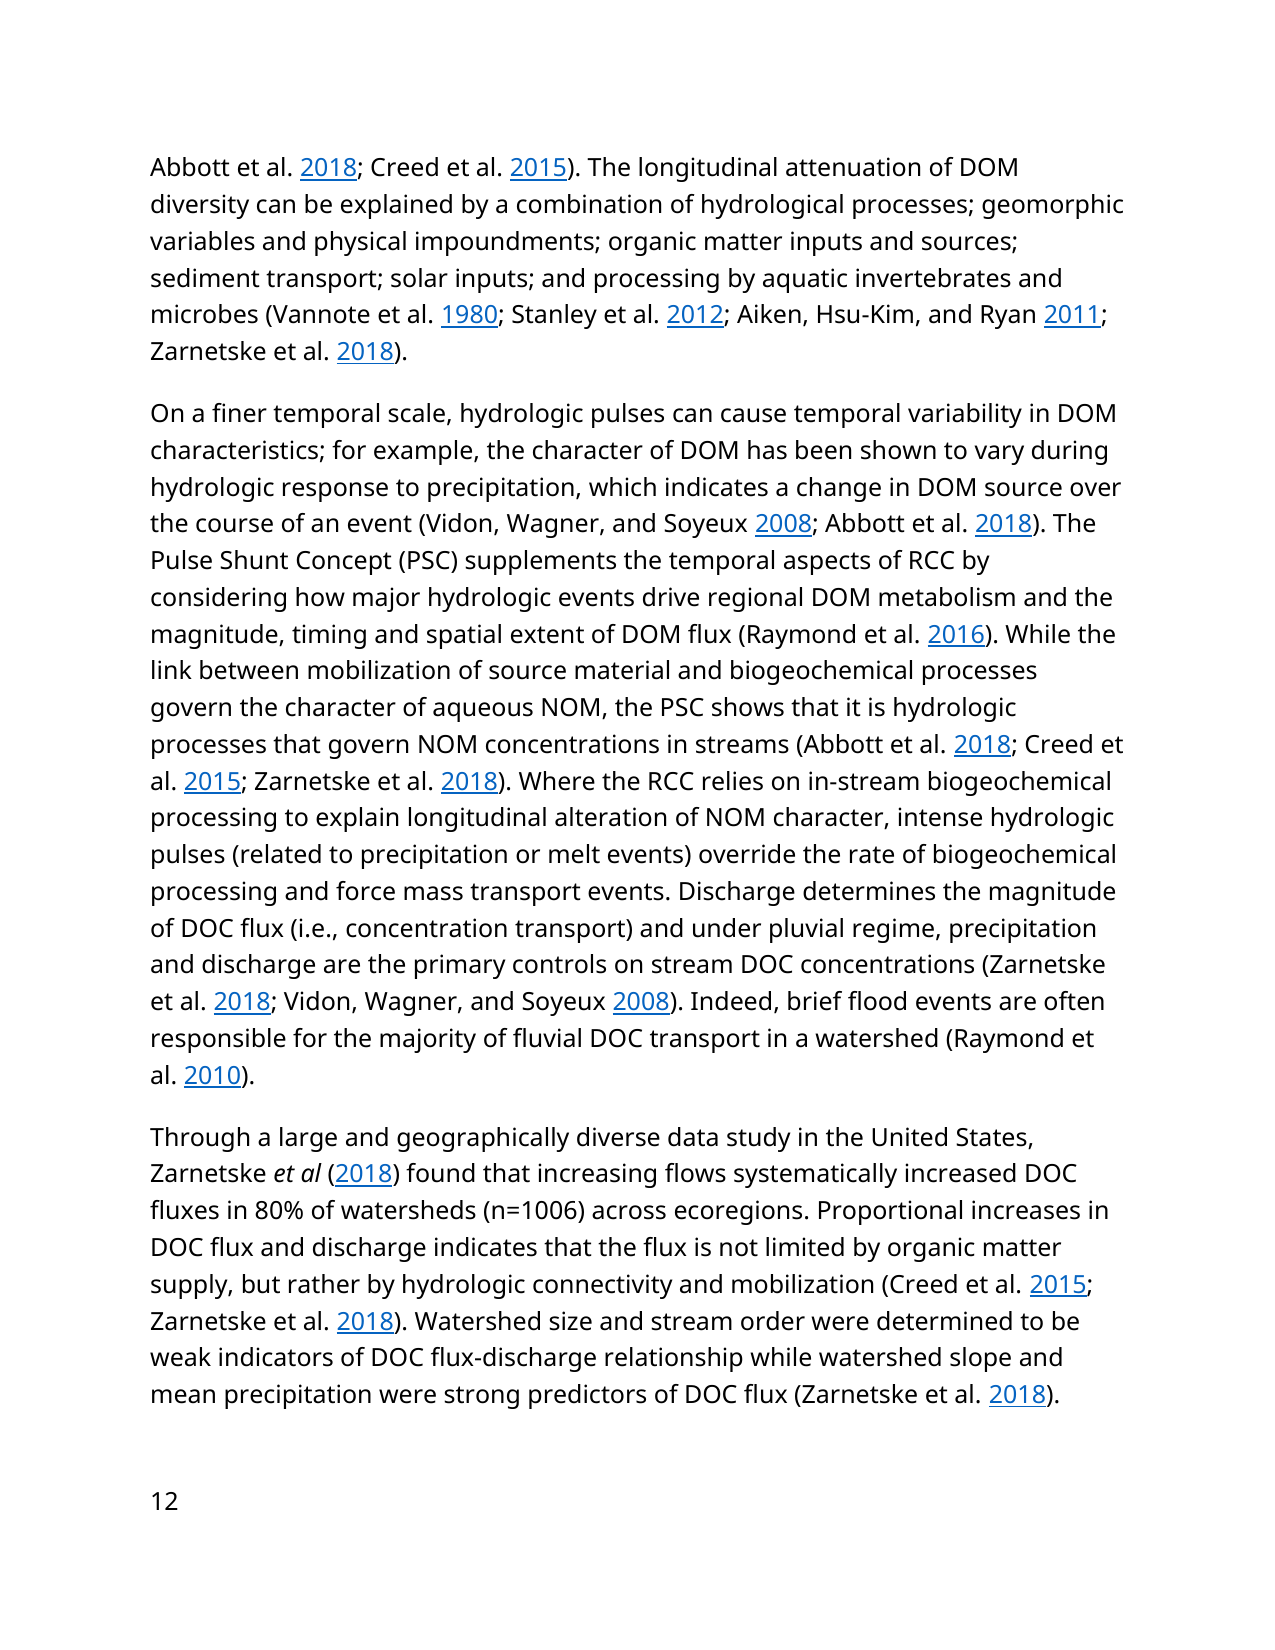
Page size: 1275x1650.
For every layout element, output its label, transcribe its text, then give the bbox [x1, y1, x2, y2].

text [150, 150, 1125, 368]
text On a finer temporal scale, hydrologic pulses can cause temporal variability in DOM characteristics; for example, the character of DOM has been shown to vary during hydrologic response to precipitation, which indicates a change in DOM source over the course of an event (Vidon, Wagner, and Soyeux 2008; Abbott et al. 2018). The Pulse Shunt Concept (PSC) supplements the temporal aspects of RCC by considering how major hydrologic events drive regional DOM metabolism and the magnitude, timing and spatial extent of DOM flux (Raymond et al. 2016). While the link between mobilization of source material and biogeochemical processes govern the character of aqueous NOM, the PSC shows that it is hydrologic processes that govern NOM concentrations in streams (Abbott et al. 2018; Creed et al. 2015; Zarnetske et al. 2018). Where the RCC relies on in-stream biogeochemical processing to explain longitudinal alteration of NOM character, intense hydrologic pulses (related to precipitation or melt events) override the rate of biogeochemical processing and force mass transport events. Discharge determines the magnitude of DOC flux (i.e., concentration transport) and under pluvial regime, precipitation and discharge are the primary controls on stream DOC concentrations (Zarnetske et al. 2018; Vidon, Wagner, and Soyeux 2008). Indeed, brief flood events are often responsible for the majority of fluvial DOC transport in a watershed (Raymond et al. 2010). [150, 396, 1125, 1092]
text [150, 1119, 1125, 1411]
